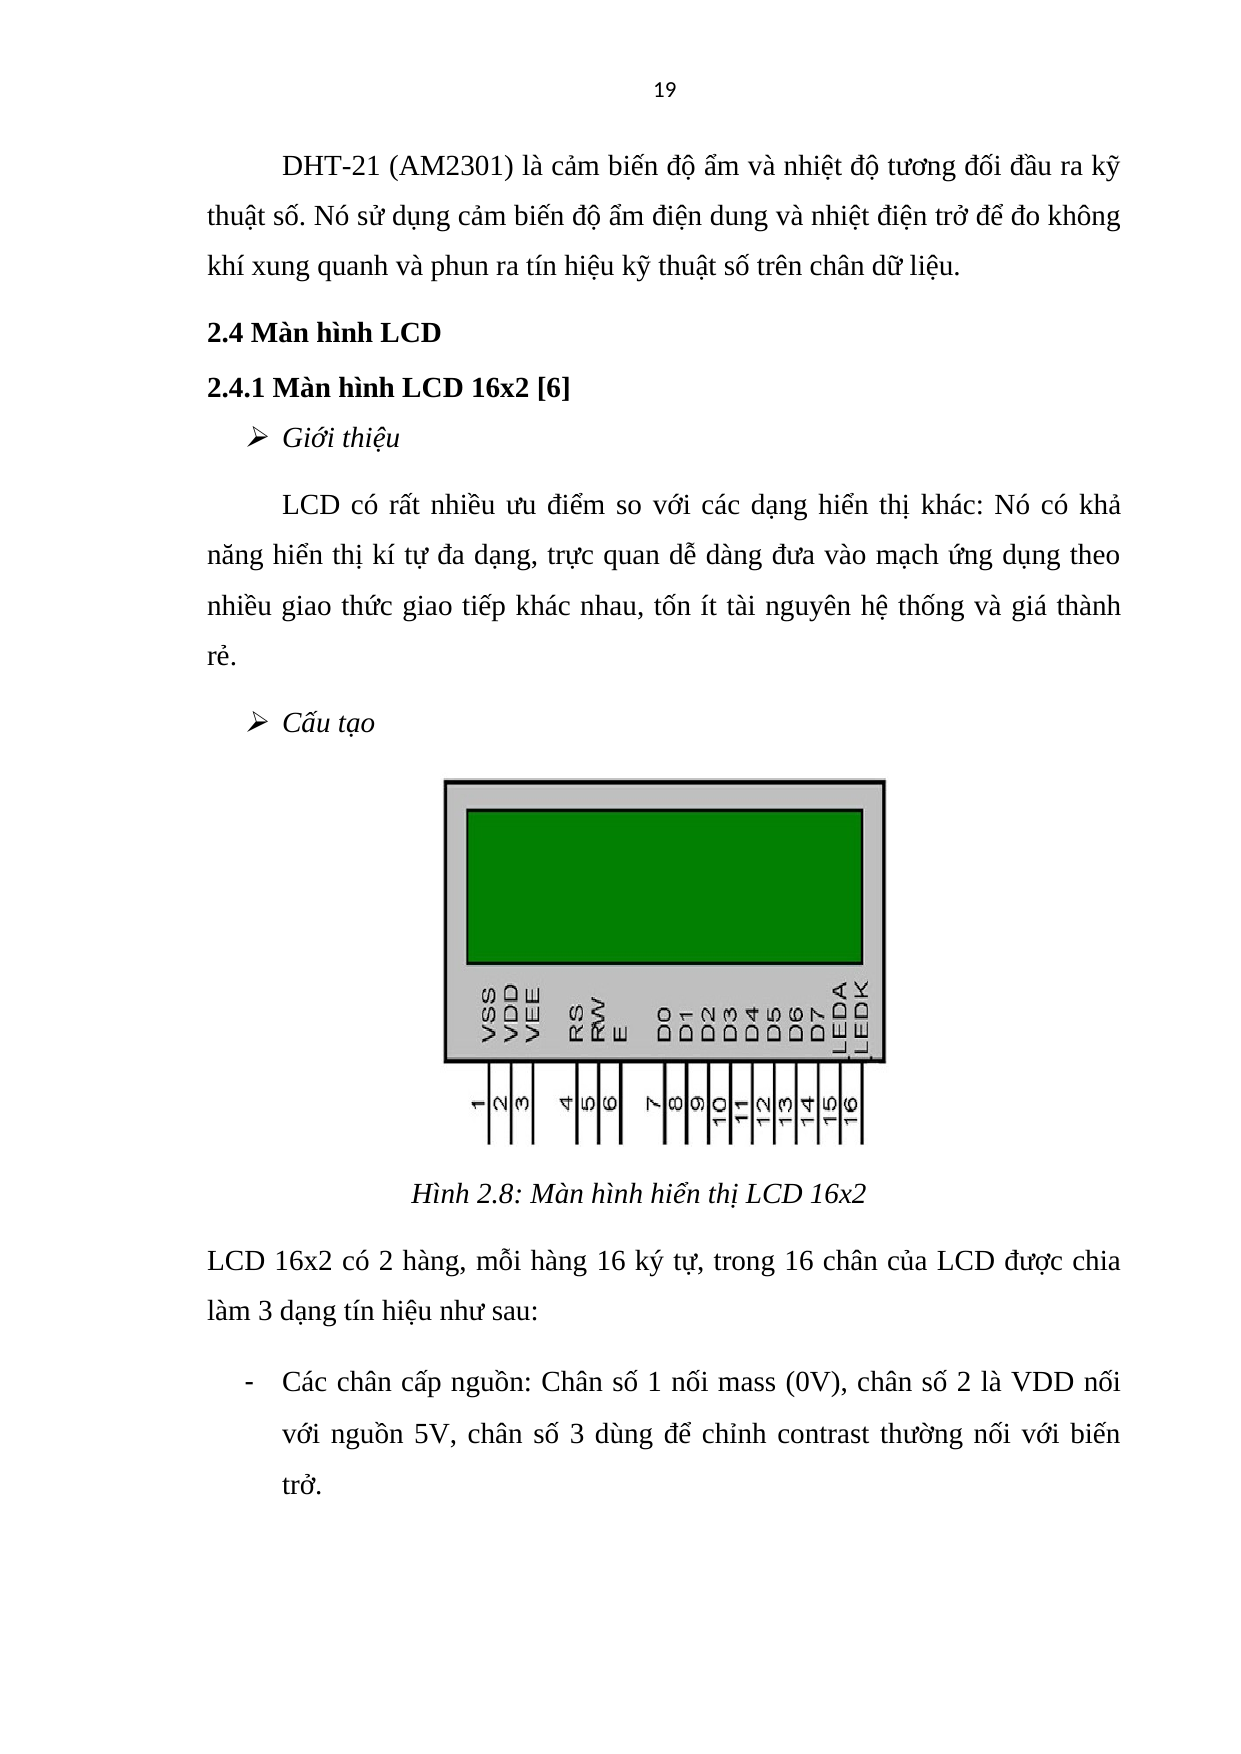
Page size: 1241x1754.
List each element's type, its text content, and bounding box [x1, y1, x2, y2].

list Giới thiệu [244, 420, 1122, 454]
subtitle 2.4.1 Màn hình LCD 16x2 [6] [207, 370, 1122, 403]
list Các chân cấp nguồn: Chân số 1 nối mass (0V), chân số 2 là VDD nối với nguồn 5V, chân số 3 dùng để chỉnh contrast thường nối với biến trở. [244, 1360, 1122, 1501]
text LCD có rất nhiều ưu điểm so với các dạng hiển thị khác: Nó có khả năng hiển thị kí tự đa dạng, trực quan dễ dàng đưa vào mạch ứng dụng theo nhiều giao thức giao tiếp khác nhau, tốn ít tài nguyên hệ thống và giá thành rẻ. [207, 487, 1122, 672]
picture [440, 772, 889, 1147]
text DHT-21 (AM2301) là cảm biến độ ẩm và nhiệt độ tương đối đầu ra kỹ thuật số. Nó sử dụng cảm biến độ ẩm điện dung và nhiệt điện trở để đo không khí xung quanh và phun ra tín hiệu kỹ thuật số trên chân dữ liệu. [207, 148, 1122, 282]
subtitle 2.4 Màn hình LCD [207, 315, 1122, 349]
list Cấu tạo [244, 705, 1122, 739]
